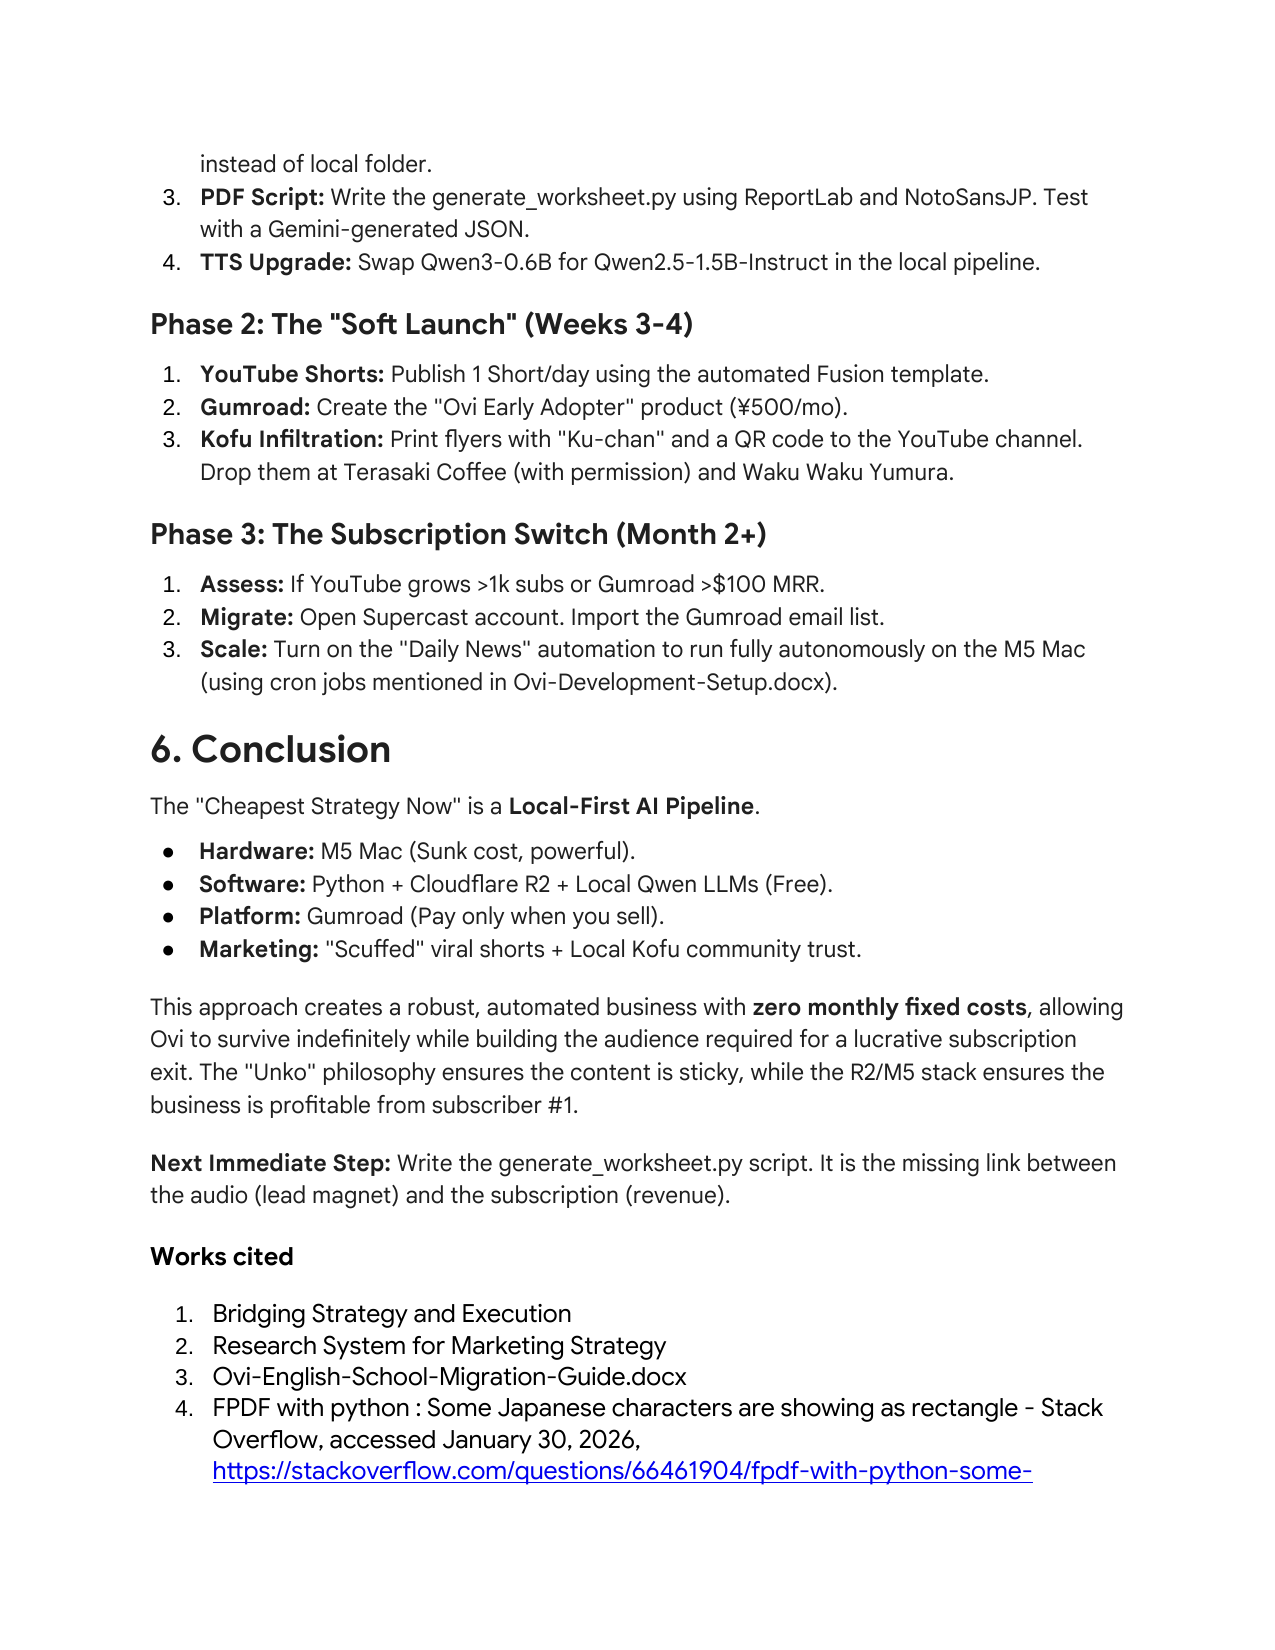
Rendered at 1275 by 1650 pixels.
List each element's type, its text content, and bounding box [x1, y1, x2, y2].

list TTS Upgrade: Swap Qwen3-0.6B for Qwen2.5-1.5B-Instruct in the local pipeline. [162, 248, 1125, 277]
list Platform: Gumroad (Pay only when you sell). [161, 902, 1125, 931]
list YouTube Shorts: Publish 1 Short/day using the automated Fusion template. [162, 360, 1125, 389]
subtitle Phase 3: The Subscription Switch (Month 2+) [150, 516, 1125, 552]
subtitle Phase 2: The "Soft Launch" (Weeks 3-4) [150, 306, 1125, 342]
text The "Cheapest Strategy Now" is a Local-First AI Pipeline. [150, 792, 1125, 821]
list Migrate: Open Supercast account. Import the Gumroad email list. [162, 603, 1125, 631]
list Marketing: "Scuffed" viral shorts + Local Kofu community trust. [161, 935, 1125, 964]
subtitle 6. Conclusion [150, 726, 1125, 773]
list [175, 1393, 1125, 1487]
subtitle Works cited [150, 1241, 1125, 1272]
list Hardware: M5 Mac (Sunk cost, powerful). [161, 837, 1125, 866]
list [162, 150, 1125, 179]
list Gumroad: Create the "Ovi Early Adopter" product (¥500/mo). [162, 393, 1125, 421]
list Software: Python + Cloudflare R2 + Local Qwen LLMs (Free). [161, 870, 1125, 898]
list PDF Script: Write the generate_worksheet.py using ReportLab and NotoSansJP. Test with a Gemini-generated JSON. [162, 183, 1125, 244]
list Assess: If YouTube grows >1k subs or Gumroad >$100 MRR. [162, 570, 1125, 599]
text Next Immediate Step: Write the generate_worksheet.py script. It is the missing link between the audio (lead magnet) and the subscription (revenue). [150, 1149, 1125, 1210]
list Scale: Turn on the "Daily News" automation to run fully autonomously on the M5 Mac (using cron jobs mentioned in Ovi-Development-Setup.docx). [162, 635, 1125, 697]
list Kofu Infiltration: Print flyers with "Ku-chan" and a QR code to the YouTube channel. Drop them at Terasaki Coffee (with permission) and Waku Waku Yumura. [162, 425, 1125, 487]
list Research System for Marketing Strategy [175, 1330, 1125, 1361]
text This approach creates a robust, automated business with zero monthly fixed costs, allowing Ovi to survive indefinitely while building the audience required for a lucrative subscription exit. The "Unko" philosophy ensures the content is sticky, while the R2/M5 stack ensures the business is profitable from subscriber #1. [150, 993, 1125, 1120]
list Ovi-English-School-Migration-Guide.docx [175, 1361, 1125, 1393]
list Bridging Strategy and Execution [175, 1299, 1125, 1330]
